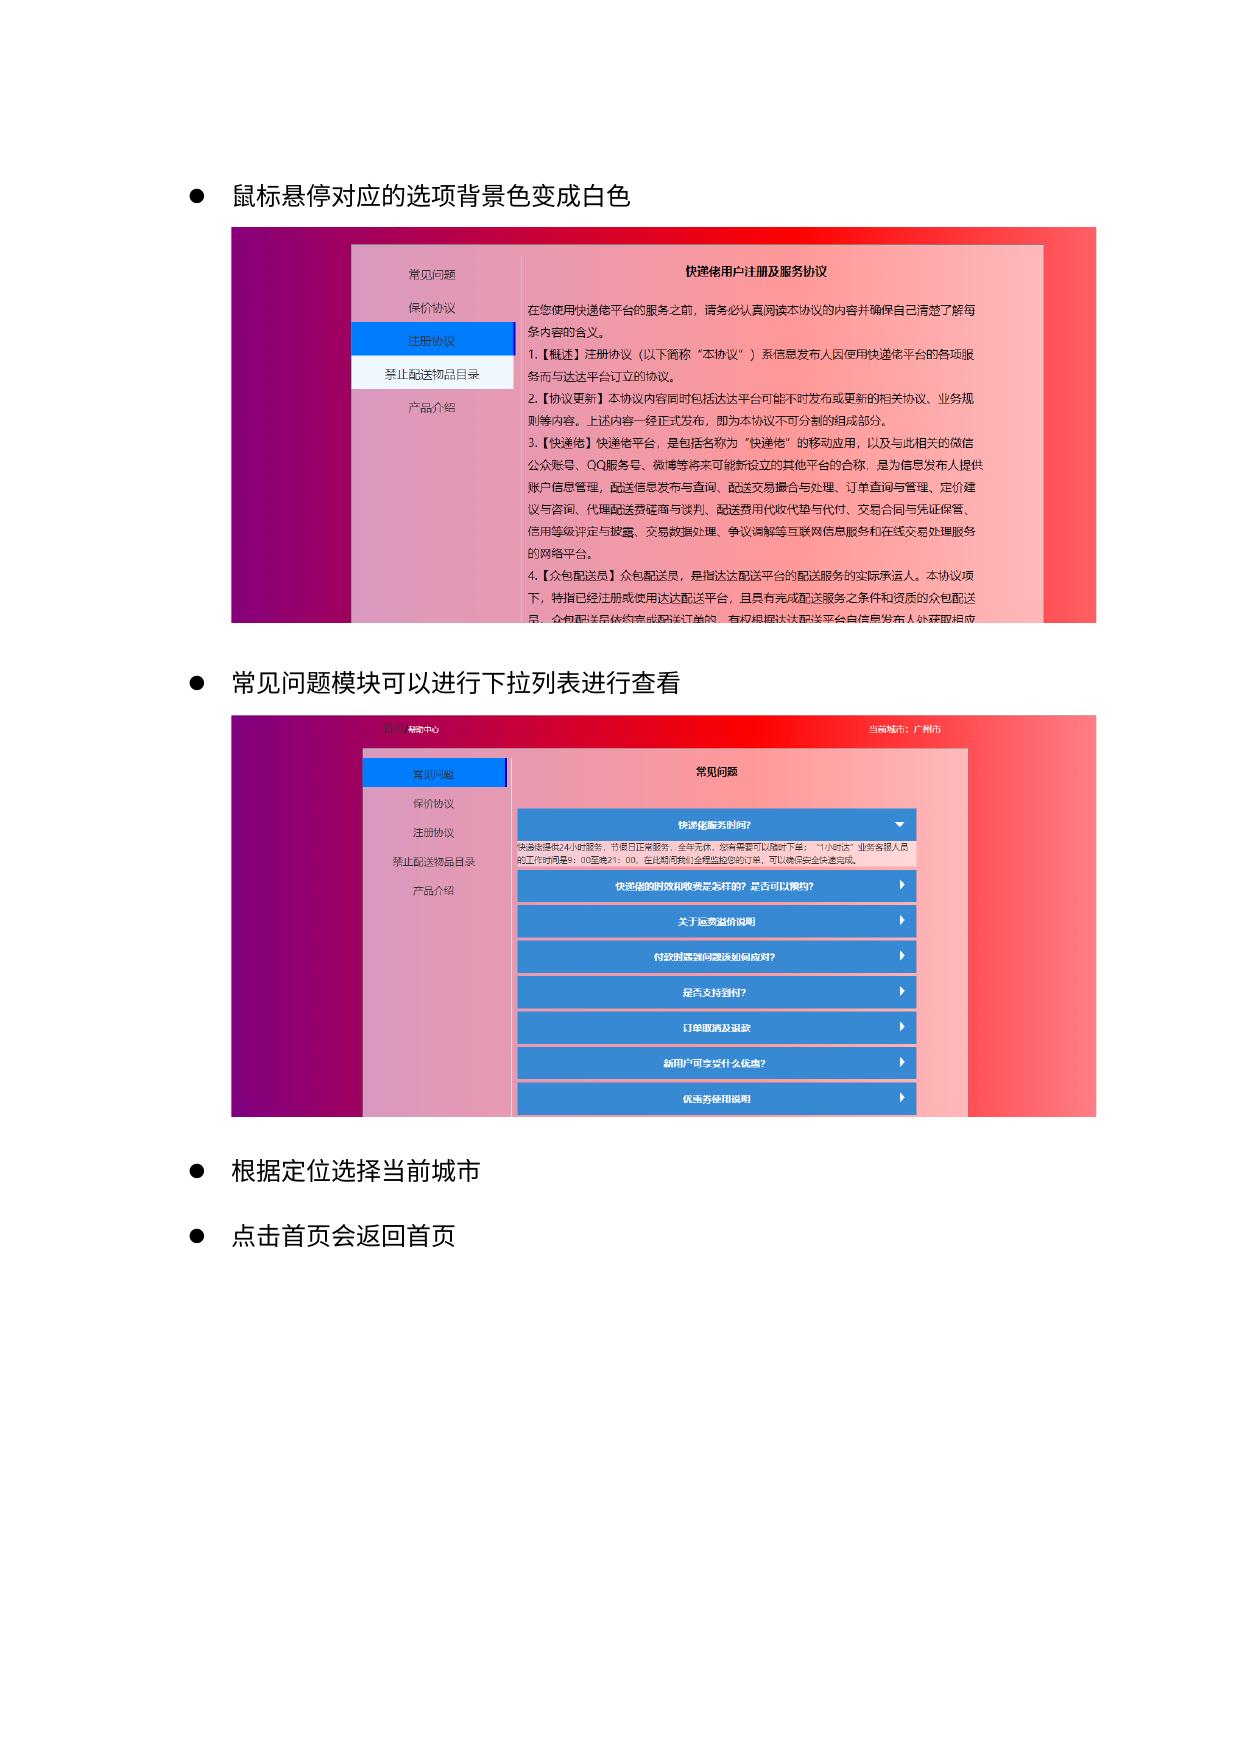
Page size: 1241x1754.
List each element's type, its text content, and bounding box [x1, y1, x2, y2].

picture [231, 714, 1097, 1117]
picture [231, 227, 1097, 623]
list 鼠标悬停对应的选项背景色变成白色 [187, 162, 1053, 227]
list 根据定位选择当前城市 [187, 1137, 1053, 1202]
list 点击首页会返回首页 [187, 1202, 1053, 1267]
list 常见问题模块可以进行下拉列表进行查看 [187, 649, 1053, 714]
